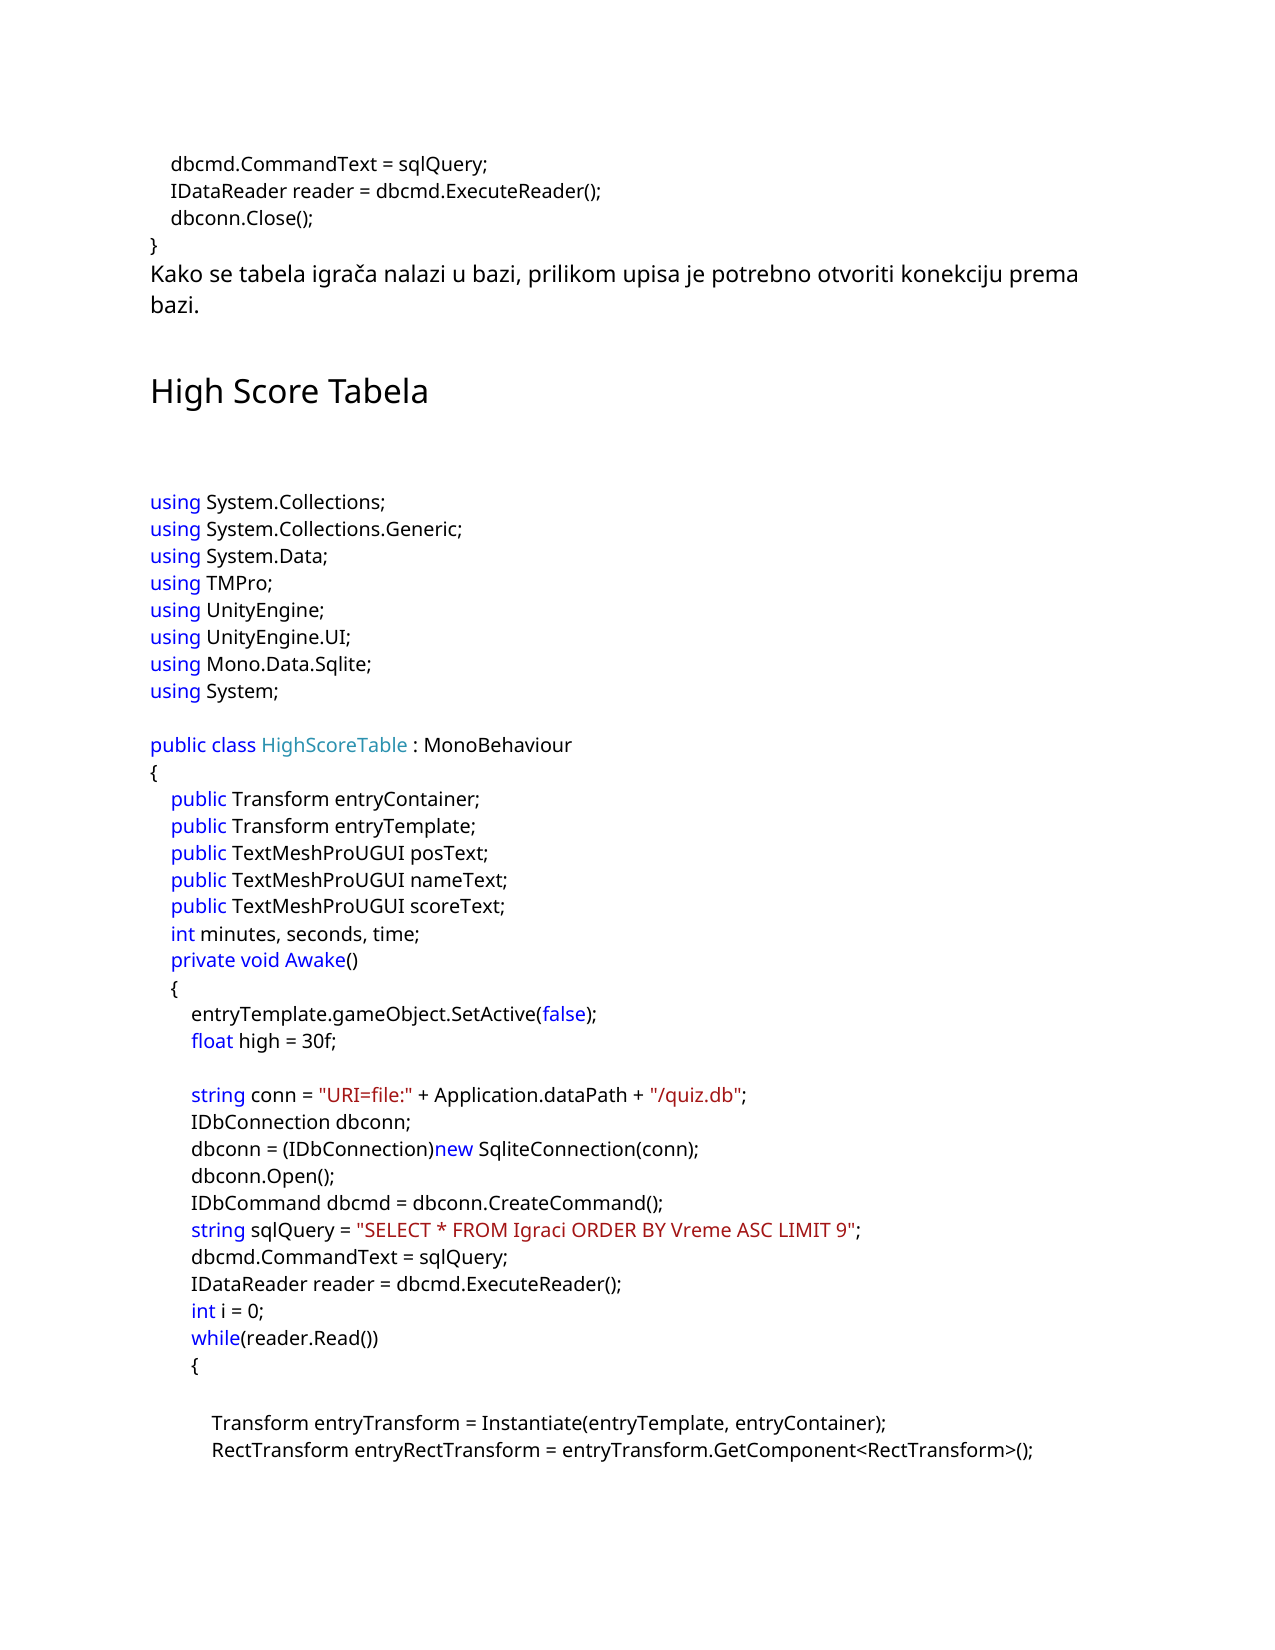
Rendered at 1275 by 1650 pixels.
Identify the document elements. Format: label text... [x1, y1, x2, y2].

text dbconn = (IDbConnection)new SqliteConnection(conn); [150, 1136, 1125, 1163]
text public class HighScoreTable : MonoBehaviour [150, 731, 1125, 758]
text public TextMeshProUGUI posText; [150, 839, 1125, 866]
text public Transform entryContainer; [150, 785, 1125, 812]
text using System; [150, 677, 1125, 704]
text private void Awake() [150, 947, 1125, 974]
text { [150, 1351, 1125, 1378]
text { [150, 974, 1125, 1001]
text dbconn.Open(); [150, 1163, 1125, 1189]
text { [150, 758, 1125, 785]
text string sqlQuery = "SELECT * FROM Igraci ORDER BY Vreme ASC LIMIT 9"; [150, 1217, 1125, 1243]
text dbconn.Close(); [150, 204, 1125, 231]
text IDataReader reader = dbcmd.ExecuteReader(); [150, 177, 1125, 204]
text using UnityEngine.UI; [150, 623, 1125, 650]
text entryTemplate.gameObject.SetActive(false); [150, 1001, 1125, 1028]
text int minutes, seconds, time; [150, 920, 1125, 947]
text IDbConnection dbconn; [150, 1109, 1125, 1136]
text using TMPro; [150, 569, 1125, 596]
text Kako se tabela igrača nalazi u bazi, prilikom upisa je potrebno otvoriti konekciju prema bazi. [150, 258, 1125, 320]
text RectTransform entryRectTransform = entryTransform.GetComponent<RectTransform>(); [150, 1437, 1125, 1464]
text using System.Collections; [150, 488, 1125, 515]
text public TextMeshProUGUI nameText; [150, 866, 1125, 893]
subtitle High Score Tabela [150, 368, 1125, 414]
text using System.Data; [150, 542, 1125, 569]
text string conn = "URI=file:" + Application.dataPath + "/quiz.db"; [150, 1082, 1125, 1109]
text public Transform entryTemplate; [150, 812, 1125, 839]
text while(reader.Read()) [150, 1324, 1125, 1351]
text Transform entryTransform = Instantiate(entryTemplate, entryContainer); [150, 1410, 1125, 1437]
text float high = 30f; [150, 1028, 1125, 1055]
text using Mono.Data.Sqlite; [150, 650, 1125, 677]
text dbcmd.CommandText = sqlQuery; [150, 150, 1125, 177]
text public TextMeshProUGUI scoreText; [150, 893, 1125, 920]
text dbcmd.CommandText = sqlQuery; [150, 1243, 1125, 1271]
text using System.Collections.Generic; [150, 515, 1125, 542]
text IDbCommand dbcmd = dbconn.CreateCommand(); [150, 1189, 1125, 1217]
text } [150, 231, 1125, 258]
text using UnityEngine; [150, 596, 1125, 623]
text int i = 0; [150, 1297, 1125, 1324]
text IDataReader reader = dbcmd.ExecuteReader(); [150, 1271, 1125, 1297]
